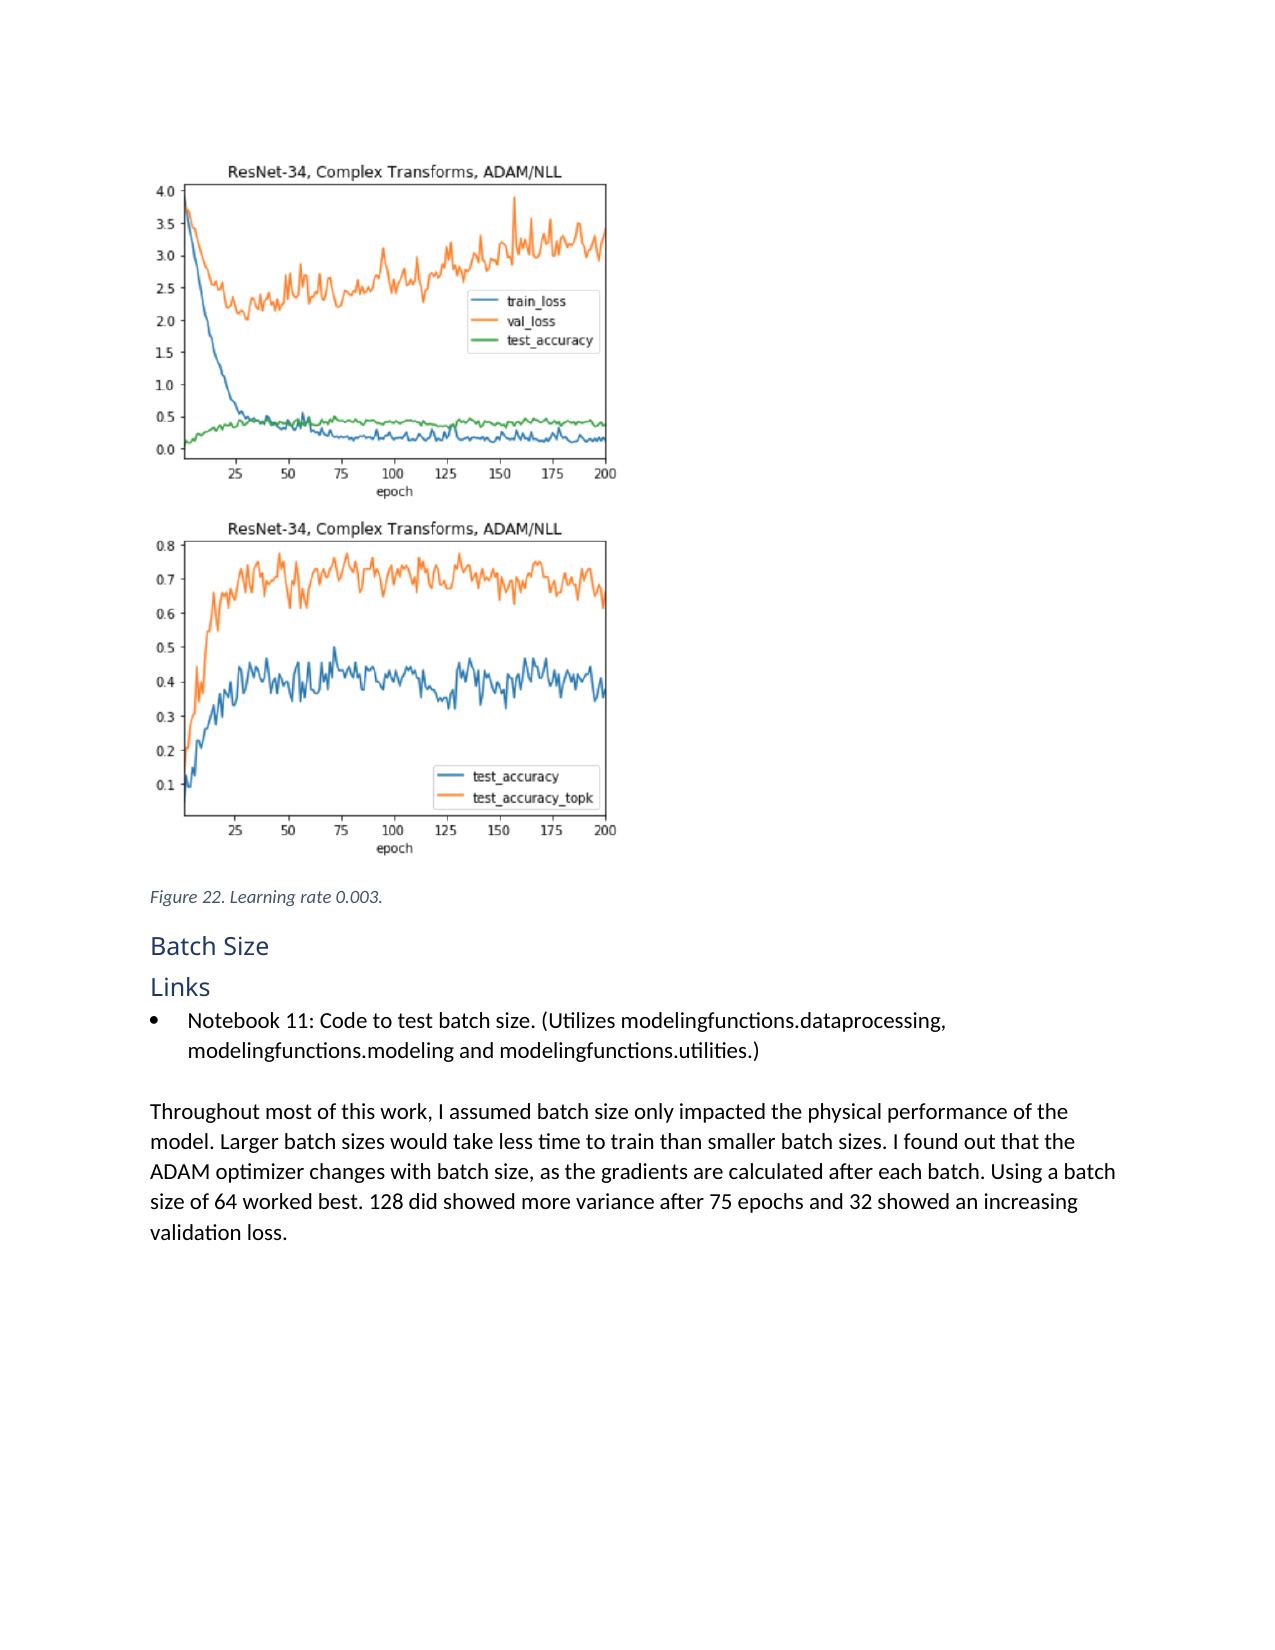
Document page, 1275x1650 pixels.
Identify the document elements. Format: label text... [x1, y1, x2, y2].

subtitle Links [150, 969, 1125, 1003]
list Notebook 11: Code to test batch size. (Utilizes modelingfunctions.dataprocessing, modelingfunctions.modeling and modelingfunctions.utilities.) [150, 1006, 1125, 1064]
list Throughout most of this work, I assumed batch size only impacted the physical performance of the model. Larger batch sizes would take less time to train than smaller batch sizes. I found out that the ADAM optimizer changes with batch size, as the gradients are calculated after each batch. Using a batch size of 64 worked best. 128 did showed more variance after 75 epochs and 32 showed an increasing validation loss. [150, 1097, 1125, 1246]
text Figure 22. Learning rate 0.003. [150, 885, 1125, 908]
picture [150, 150, 636, 866]
subtitle Batch Size [150, 928, 1125, 963]
